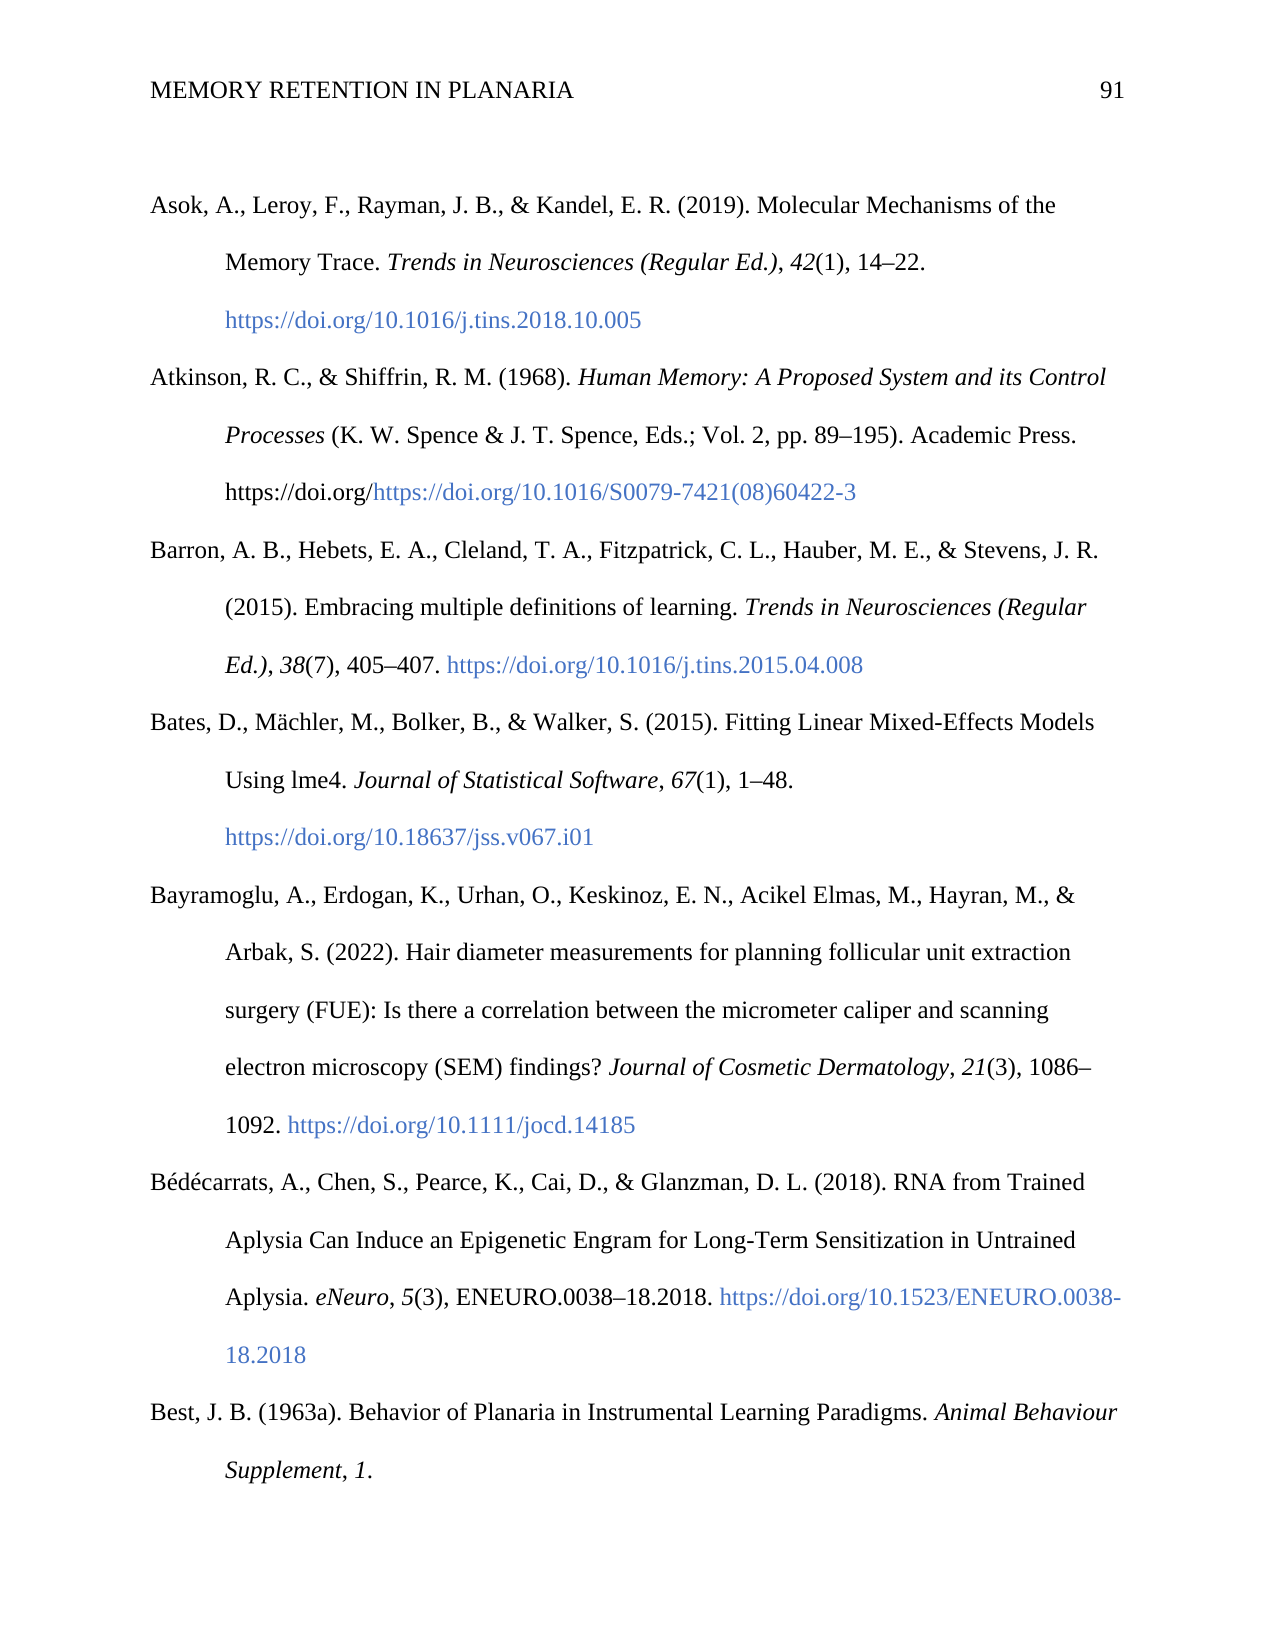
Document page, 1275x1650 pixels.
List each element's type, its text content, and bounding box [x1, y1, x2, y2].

text Barron, A. B., Hebets, E. A., Cleland, T. A., Fitzpatrick, C. L., Hauber, M. E., & Stevens, J. R. (2015). Embracing multiple definitions of learning. Trends in Neurosciences (Regular Ed.), 38(7), 405–407. https://doi.org/10.1016/j.tins.2015.04.008 [150, 535, 1125, 679]
text Asok, A., Leroy, F., Rayman, J. B., & Kandel, E. R. (2019). Molecular Mechanisms of the Memory Trace. Trends in Neurosciences (Regular Ed.), 42(1), 14–22. https://doi.org/10.1016/j.tins.2018.10.005 [150, 190, 1125, 334]
text Bédécarrats, A., Chen, S., Pearce, K., Cai, D., & Glanzman, D. L. (2018). RNA from Trained Aplysia Can Induce an Epigenetic Engram for Long-Term Sensitization in Untrained Aplysia. eNeuro, 5(3), ENEURO.0038–18.2018. https://doi.org/10.1523/ENEURO.0038-18.2018 [150, 1167, 1125, 1369]
text Bates, D., Mächler, M., Bolker, B., & Walker, S. (2015). Fitting Linear Mixed-Effects Models Using lme4. Journal of Statistical Software, 67(1), 1–48. https://doi.org/10.18637/jss.v067.i01 [150, 707, 1125, 851]
text Best, J. B. (1963a). Behavior of Planaria in Instrumental Learning Paradigms. Animal Behaviour Supplement, 1. [150, 1397, 1125, 1484]
text Atkinson, R. C., & Shiffrin, R. M. (1968). Human Memory: A Proposed System and its Control Processes (K. W. Spence & J. T. Spence, Eds.; Vol. 2, pp. 89–195). Academic Press. https://doi.org/https://doi.org/10.1016/S0079-7421(08)60422-3 [150, 362, 1125, 506]
text Bayramoglu, A., Erdogan, K., Urhan, O., Keskinoz, E. N., Acikel Elmas, M., Hayran, M., & Arbak, S. (2022). Hair diameter measurements for planning follicular unit extraction surgery (FUE): Is there a correlation between the micrometer caliper and scanning electron microscopy (SEM) findings? Journal of Cosmetic Dermatology, 21(3), 1086–1092. https://doi.org/10.1111/jocd.14185 [150, 880, 1125, 1139]
